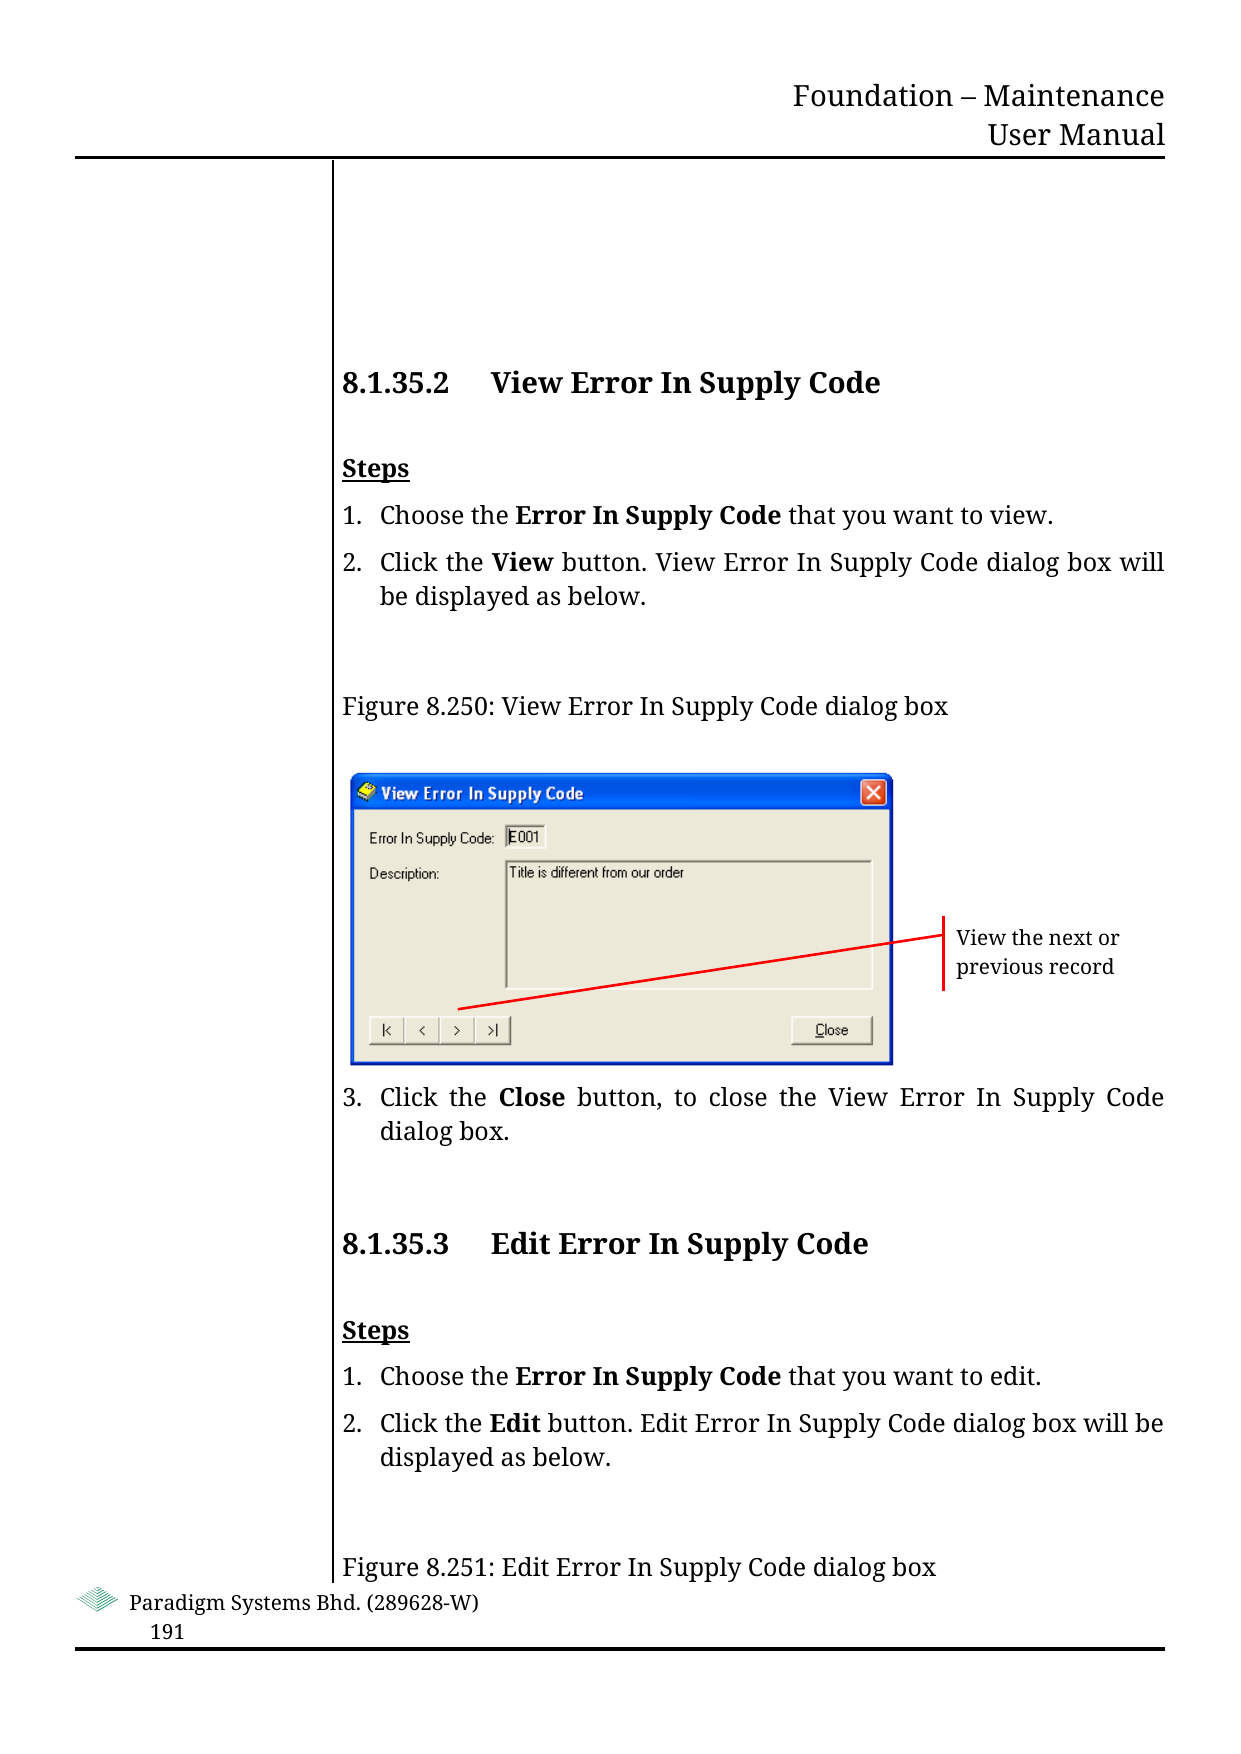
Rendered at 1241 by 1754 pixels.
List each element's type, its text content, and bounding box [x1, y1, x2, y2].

list Choose the Error In Supply Code that you want to view. [334, 498, 1165, 532]
subtitle View Error In Supply Code [334, 362, 1165, 402]
list Click the View button. View Error In Supply Code dialog box will be displayed as below. [334, 544, 1165, 612]
text Figure 8.251: Edit Error In Supply Code dialog box [334, 1549, 1165, 1583]
list Choose the Error In Supply Code that you want to edit. [334, 1359, 1165, 1393]
subtitle Edit Error In Supply Code [334, 1224, 1165, 1263]
picture [75, 1587, 119, 1612]
text Steps [334, 1312, 1165, 1346]
text Steps [334, 451, 1165, 485]
text Figure 8.250: View Error In Supply Code dialog box [334, 688, 1165, 722]
list Click the Edit button. Edit Error In Supply Code dialog box will be displayed as below. [334, 1405, 1165, 1473]
list Click the Close button, to close the View Error In Supply Code dialog box. [334, 1080, 1165, 1148]
picture [348, 768, 897, 1068]
